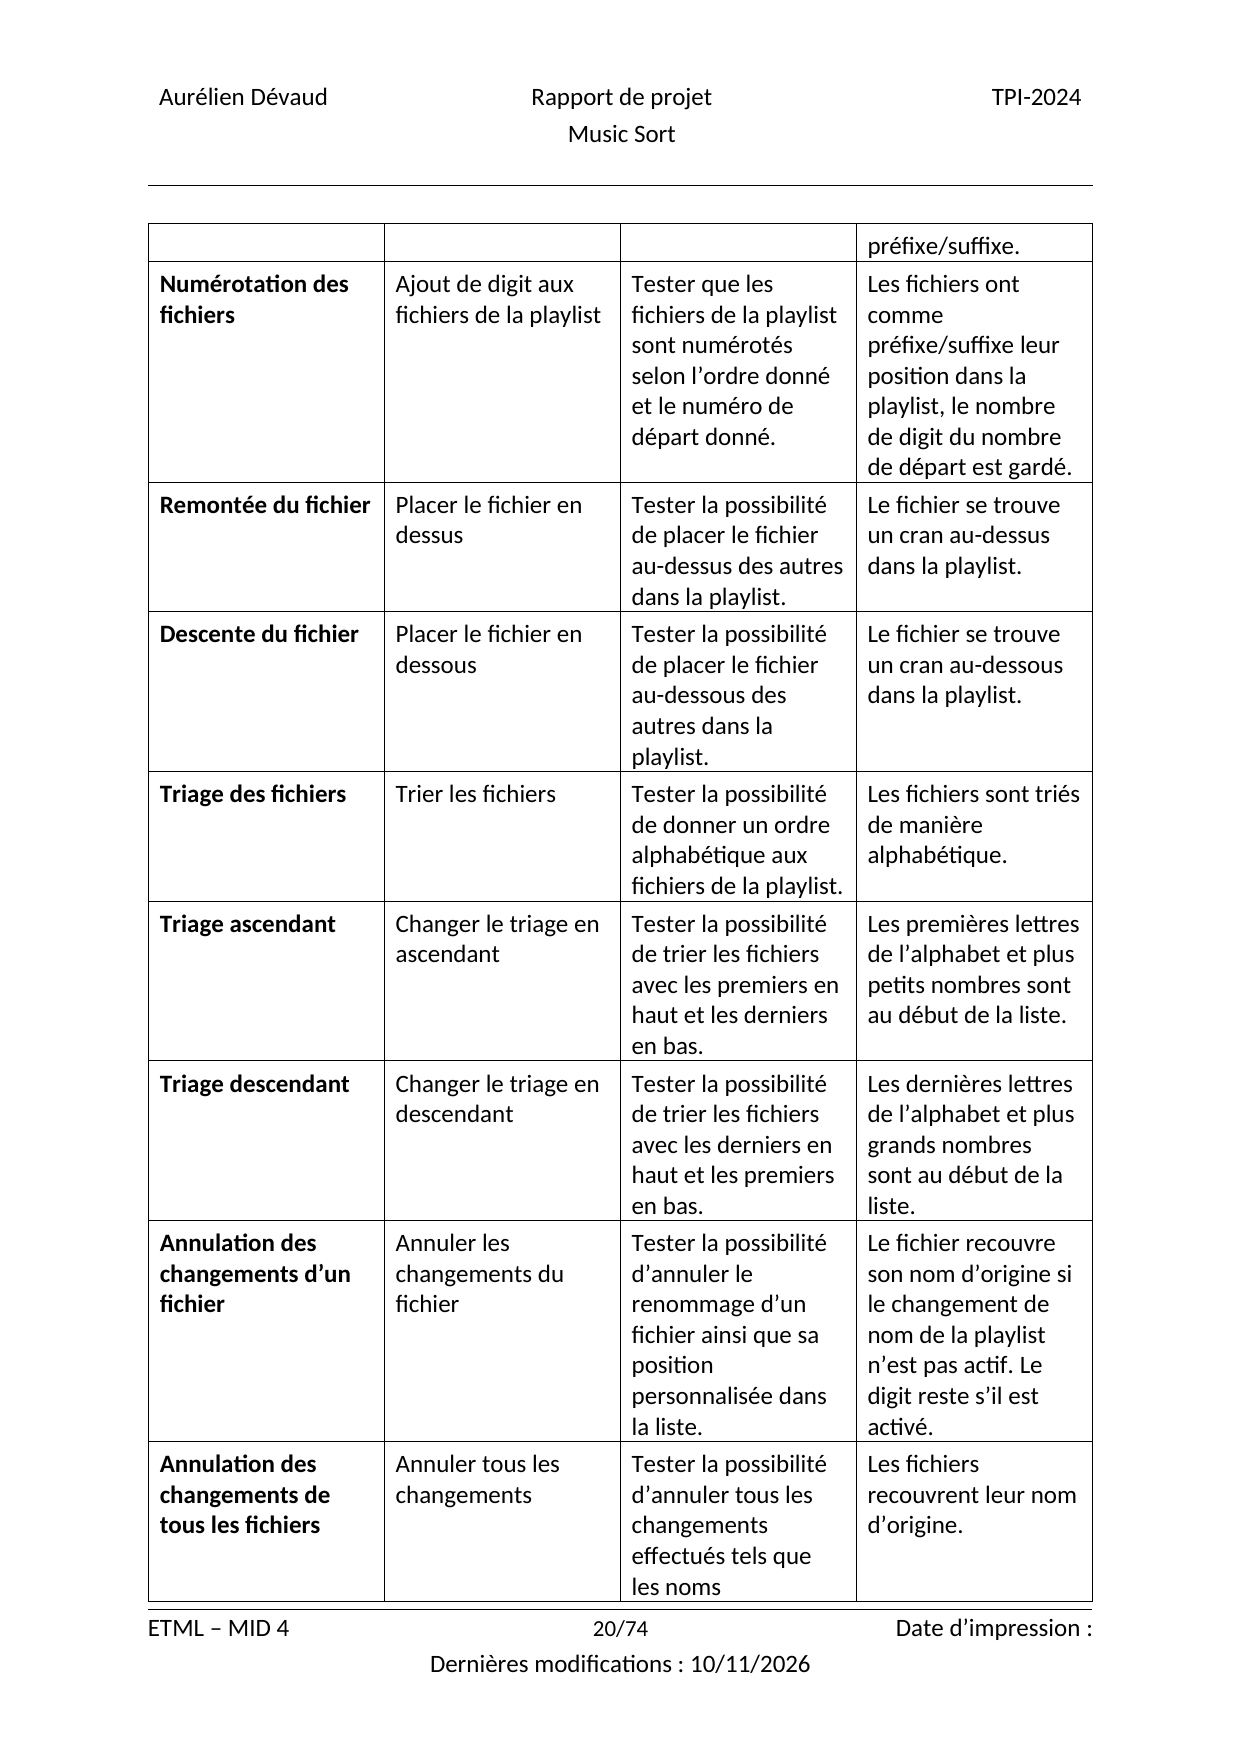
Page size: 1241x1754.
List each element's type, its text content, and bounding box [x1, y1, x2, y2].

table_cell Tester la possibilité de placer le fichier au-dessus des autres dans la playlist. [621, 483, 856, 611]
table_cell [385, 224, 620, 261]
table_cell Numérotation des fichiers [149, 262, 384, 482]
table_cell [149, 224, 384, 261]
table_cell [621, 1442, 856, 1601]
table_cell Triage ascendant [149, 902, 384, 1060]
table_cell Le fichier se trouve un cran au-dessus dans la playlist. [857, 483, 1092, 611]
table_cell Les dernières lettres de l’alphabet et plus grands nombres sont au début de la liste. [857, 1061, 1092, 1220]
table_cell Tester que les fichiers de la playlist sont numérotés selon l’ordre donné et le numéro de départ donné. [621, 262, 856, 482]
table_cell Les premières lettres de l’alphabet et plus petits nombres sont au début de la liste. [857, 902, 1092, 1060]
table_cell Placer le fichier en dessous [385, 612, 620, 771]
table_cell Descente du fichier [149, 612, 384, 771]
table_cell Placer le fichier en dessus [385, 483, 620, 611]
table_cell Tester la possibilité de donner un ordre alphabétique aux fichiers de la playlist. [621, 772, 856, 901]
table_cell Remontée du fichier [149, 483, 384, 611]
table_cell Tester la possibilité de trier les fichiers avec les premiers en haut et les derniers en bas. [621, 902, 856, 1060]
table_cell Triage des fichiers [149, 772, 384, 901]
table_cell Tester la possibilité de trier les fichiers avec les derniers en haut et les premiers en bas. [621, 1061, 856, 1220]
table_cell Tester la possibilité de placer le fichier au-dessous des autres dans la playlist. [621, 612, 856, 771]
table_cell Ajout de digit aux fichiers de la playlist [385, 262, 620, 482]
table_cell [857, 224, 1092, 261]
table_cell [857, 1442, 1092, 1601]
table_cell Annulation des changements d’un fichier [149, 1221, 384, 1441]
table_cell Annuler les changements du fichier [385, 1221, 620, 1441]
table_cell Triage descendant [149, 1061, 384, 1220]
table_cell Les fichiers sont triés de manière alphabétique. [857, 772, 1092, 901]
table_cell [149, 1442, 384, 1601]
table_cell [621, 224, 856, 261]
table_cell Les fichiers ont comme préfixe/suffixe leur position dans la playlist, le nombre de digit du nombre de départ est gardé. [857, 262, 1092, 482]
table_cell Trier les fichiers [385, 772, 620, 901]
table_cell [385, 1442, 620, 1601]
table_cell Changer le triage en descendant [385, 1061, 620, 1220]
table_cell Tester la possibilité d’annuler le renommage d’un fichier ainsi que sa position personnalisée dans la liste. [621, 1221, 856, 1441]
table_cell Le fichier recouvre son nom d’origine si le changement de nom de la playlist n’est pas actif. Le digit reste s’il est activé. [857, 1221, 1092, 1441]
table_cell Changer le triage en ascendant [385, 902, 620, 1060]
table_cell Le fichier se trouve un cran au-dessous dans la playlist. [857, 612, 1092, 771]
